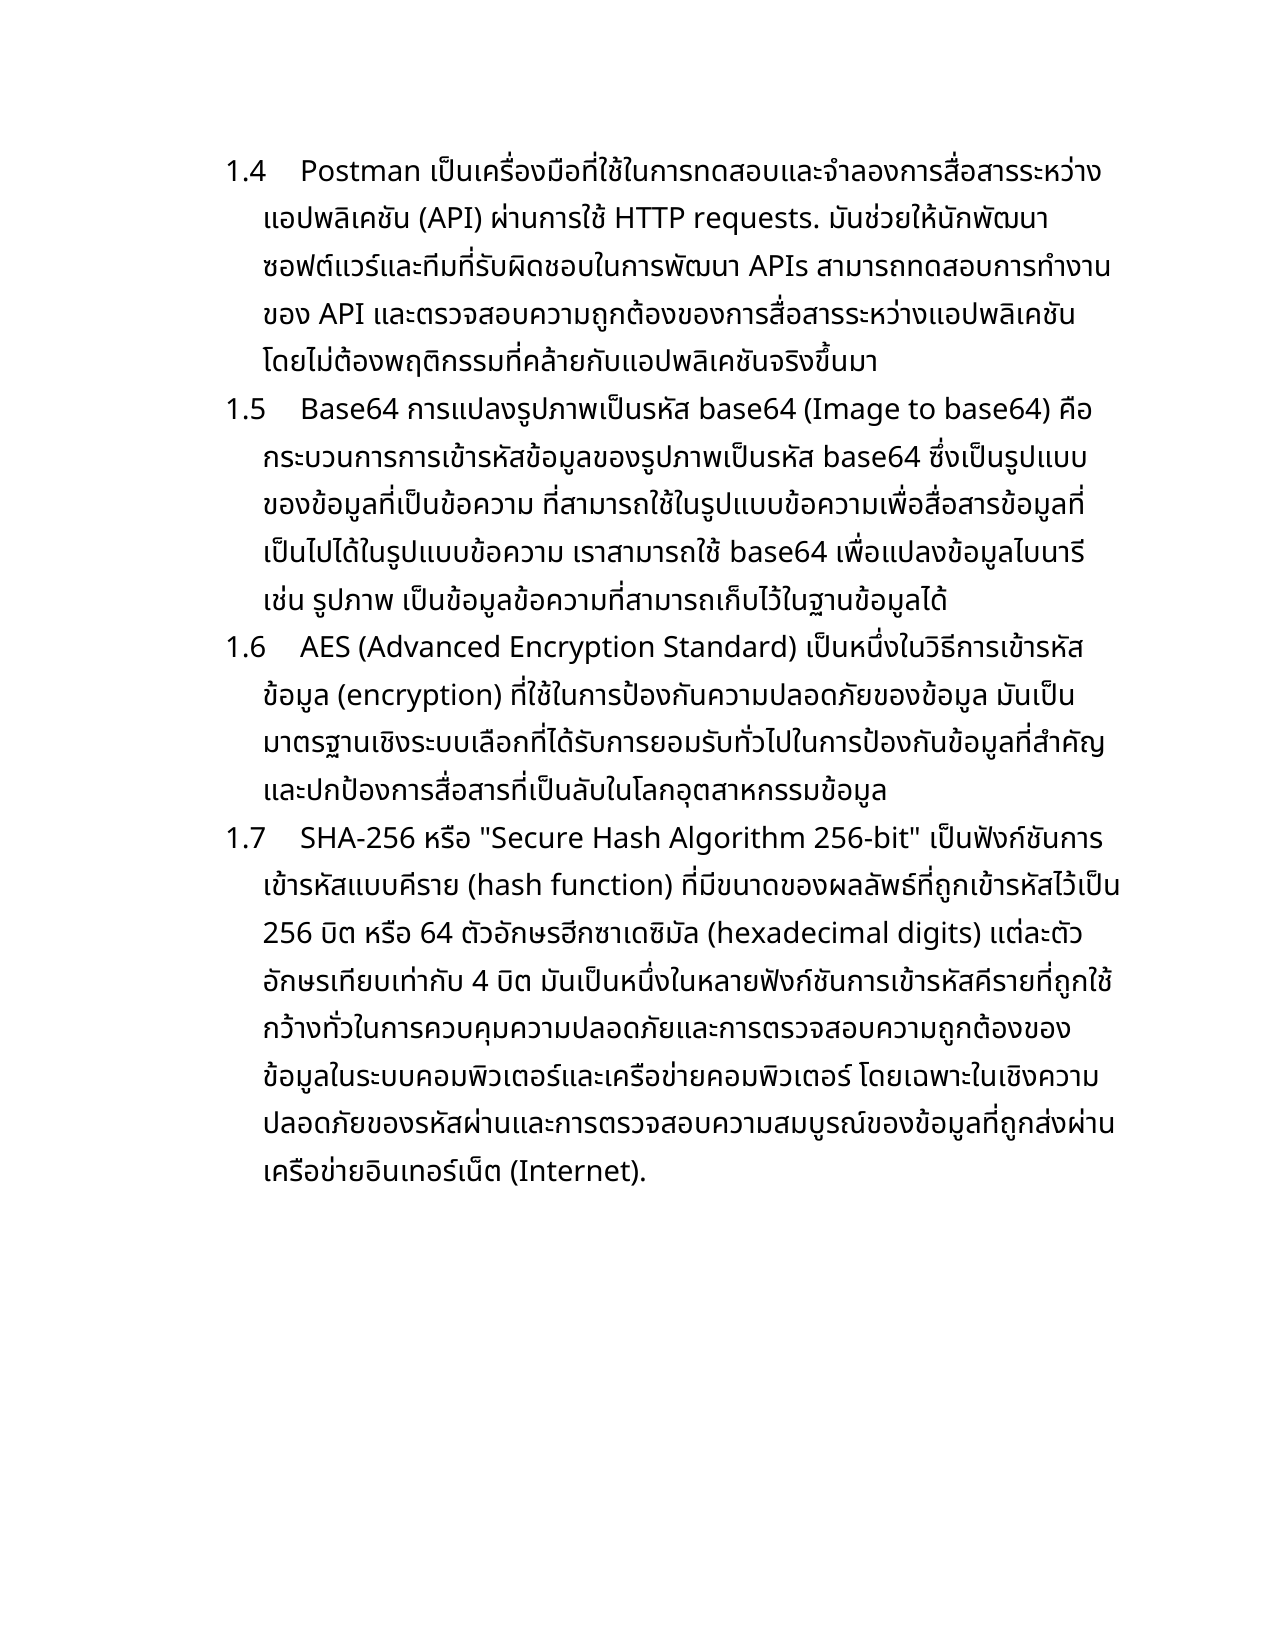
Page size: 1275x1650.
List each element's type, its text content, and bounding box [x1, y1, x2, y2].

list Base64 การแปลงรูปภาพเป็นรหัส base64 (Image to base64) คือกระบวนการการเข้ารหัสข้อมูลของรูปภาพเป็นรหัส base64 ซึ่งเป็นรูปแบบของข้อมูลที่เป็นข้อความ ที่สามารถใช้ในรูปแบบข้อความเพื่อสื่อสารข้อมูลที่เป็นไปได้ในรูปแบบข้อความ เราสามารถใช้ base64 เพื่อแปลงข้อมูลไบนารี เช่น รูปภาพ เป็นข้อมูลข้อความที่สามารถเก็บไว้ในฐานข้อมูลได้ [225, 388, 1125, 623]
list AES (Advanced Encryption Standard) เป็นหนึ่งในวิธีการเข้ารหัสข้อมูล (encryption) ที่ใช้ในการป้องกันความปลอดภัยของข้อมูล มันเป็นมาตรฐานเชิงระบบเลือกที่ได้รับการยอมรับทั่วไปในการป้องกันข้อมูลที่สำคัญและปกป้องการสื่อสารที่เป็นลับในโลกอุตสาหกรรมข้อมูล [225, 626, 1125, 813]
list Postman เป็นเครื่องมือที่ใช้ในการทดสอบและจำลองการสื่อสารระหว่างแอปพลิเคชัน (API) ผ่านการใช้ HTTP requests. มันช่วยให้นักพัฒนาซอฟต์แวร์และทีมที่รับผิดชอบในการพัฒนา APIs สามารถทดสอบการทำงานของ API และตรวจสอบความถูกต้องของการสื่อสารระหว่างแอปพลิเคชัน โดยไม่ต้องพฤติกรรมที่คล้ายกับแอปพลิเคชันจริงขึ้นมา [225, 150, 1125, 385]
list SHA-256 หรือ "Secure Hash Algorithm 256-bit" เป็นฟังก์ชันการเข้ารหัสแบบคีราย (hash function) ที่มีขนาดของผลลัพธ์ที่ถูกเข้ารหัสไว้เป็น 256 บิต หรือ 64 ตัวอักษรฮีกซาเดซิมัล (hexadecimal digits) แต่ละตัวอักษรเทียบเท่ากับ 4 บิต มันเป็นหนึ่งในหลายฟังก์ชันการเข้ารหัสคีรายที่ถูกใช้กว้างทั่วในการควบคุมความปลอดภัยและการตรวจสอบความถูกต้องของข้อมูลในระบบคอมพิวเตอร์และเครือข่ายคอมพิวเตอร์ โดยเฉพาะในเชิงความปลอดภัยของรหัสผ่านและการตรวจสอบความสมบูรณ์ของข้อมูลที่ถูกส่งผ่านเครือข่ายอินเทอร์เน็ต (Internet). [225, 817, 1125, 1194]
